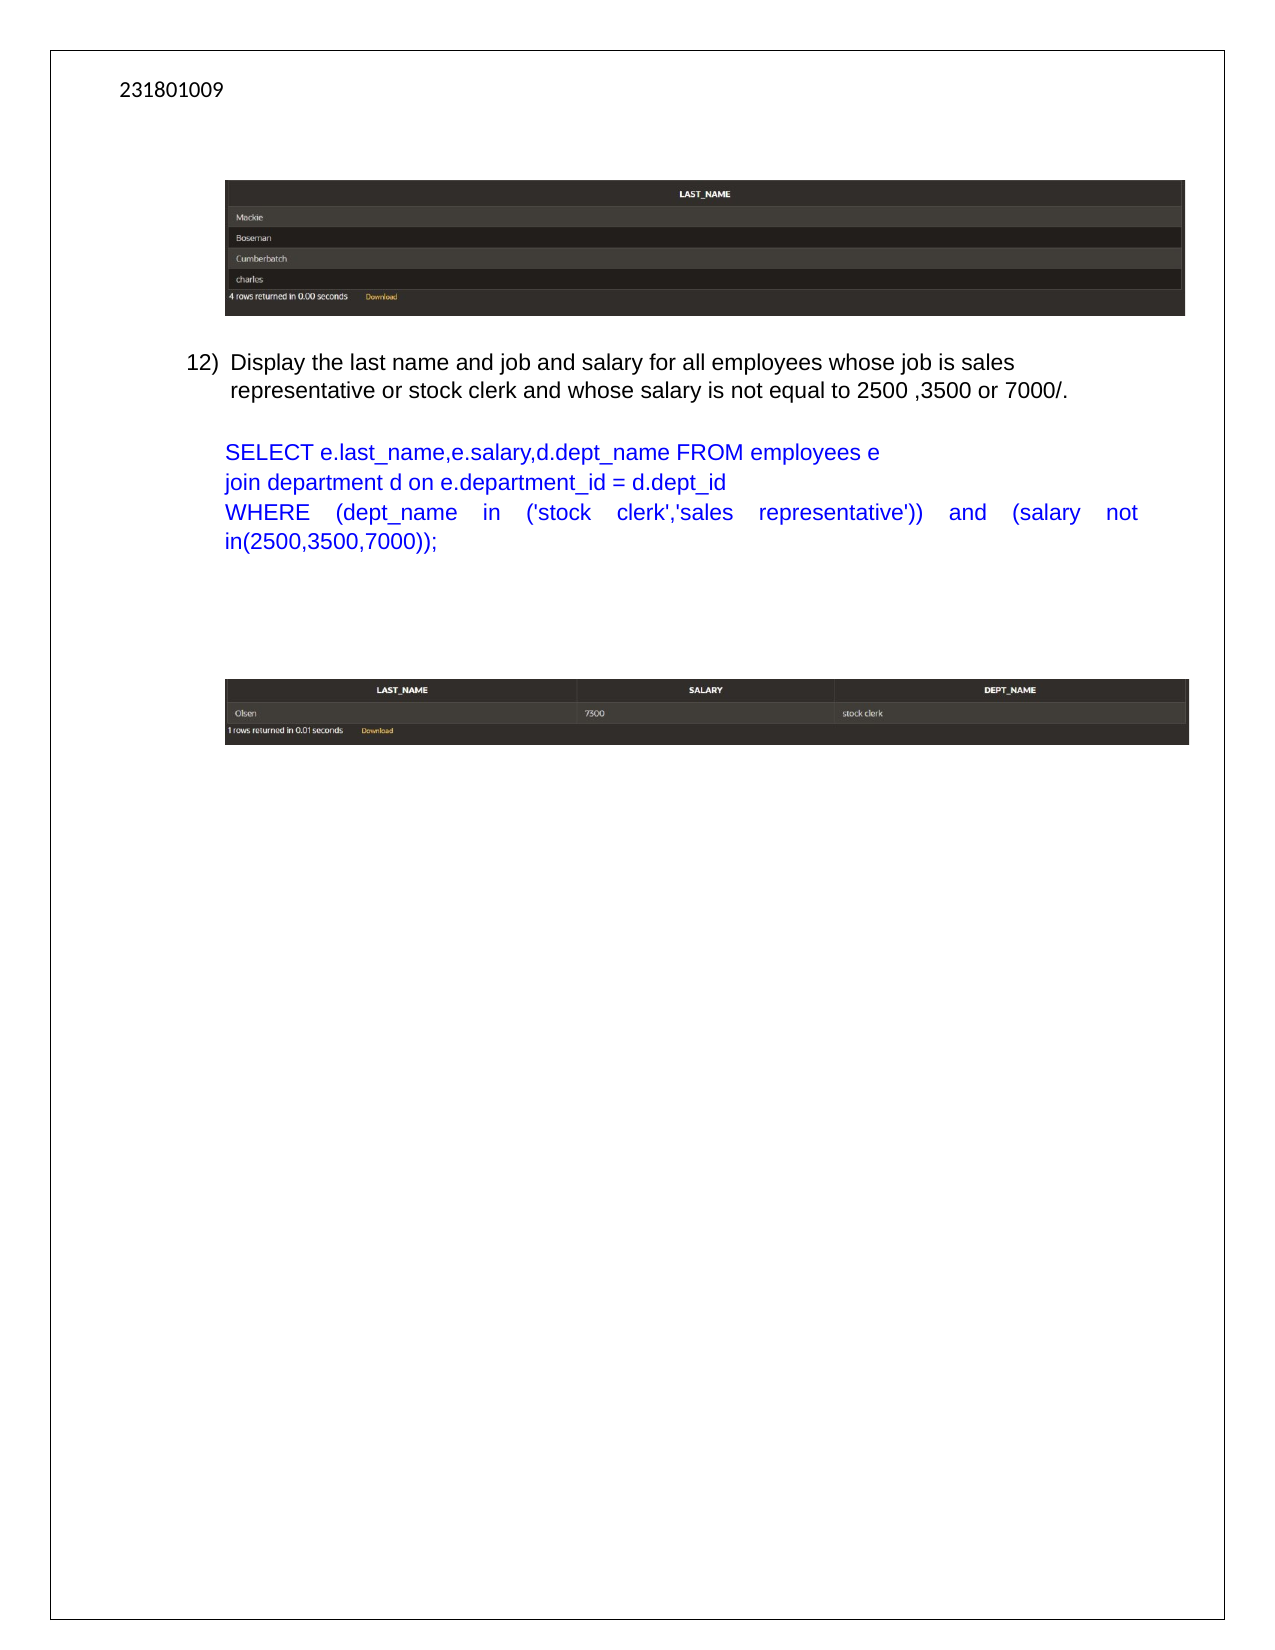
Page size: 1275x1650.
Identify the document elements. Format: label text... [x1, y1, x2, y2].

list Display the last name and job and salary for all employees whose job is sales representative or stock clerk and whose salary is not equal to 2500 ,3500 or 7000/. [186, 348, 1129, 404]
text SELECT e.last_name,e.salary,d.dept_name FROM employees e [224, 439, 1139, 466]
text join department d on e.department_id = d.dept_id [224, 469, 1139, 496]
picture [225, 679, 1190, 745]
picture [225, 180, 1186, 316]
text WHERE (dept_name in ('stock clerk','sales representative')) and (salary not in(2500,3500,7000)); [224, 499, 1139, 554]
